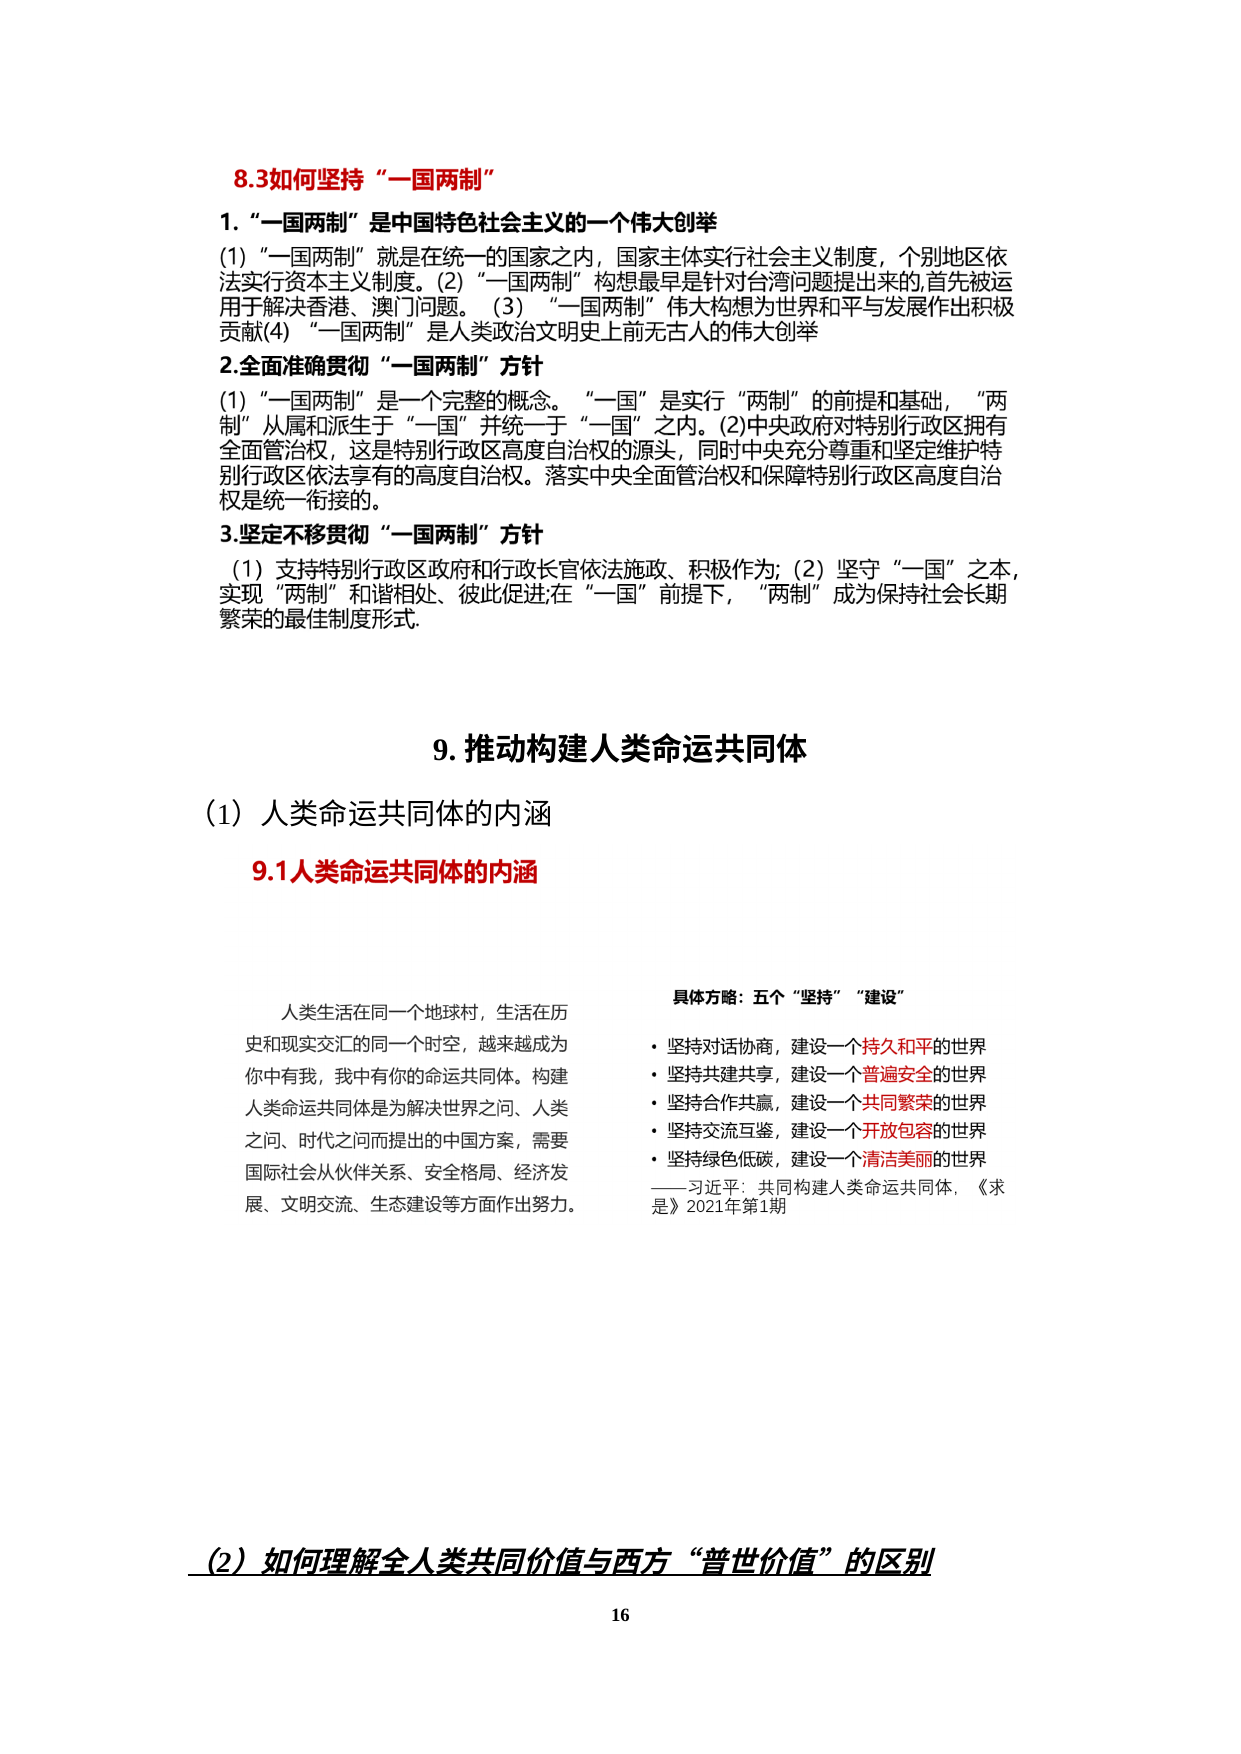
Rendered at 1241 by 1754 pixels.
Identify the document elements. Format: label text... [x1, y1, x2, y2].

text （2）如何理解全人类共同价值与西方“普世价值”的区别 [187, 1527, 1053, 1592]
text 9. 推动构建人类命运共同体 [187, 714, 1053, 779]
text （1）人类命运共同体的内涵 [187, 779, 1053, 844]
picture [224, 844, 1016, 1225]
picture [210, 161, 1030, 633]
